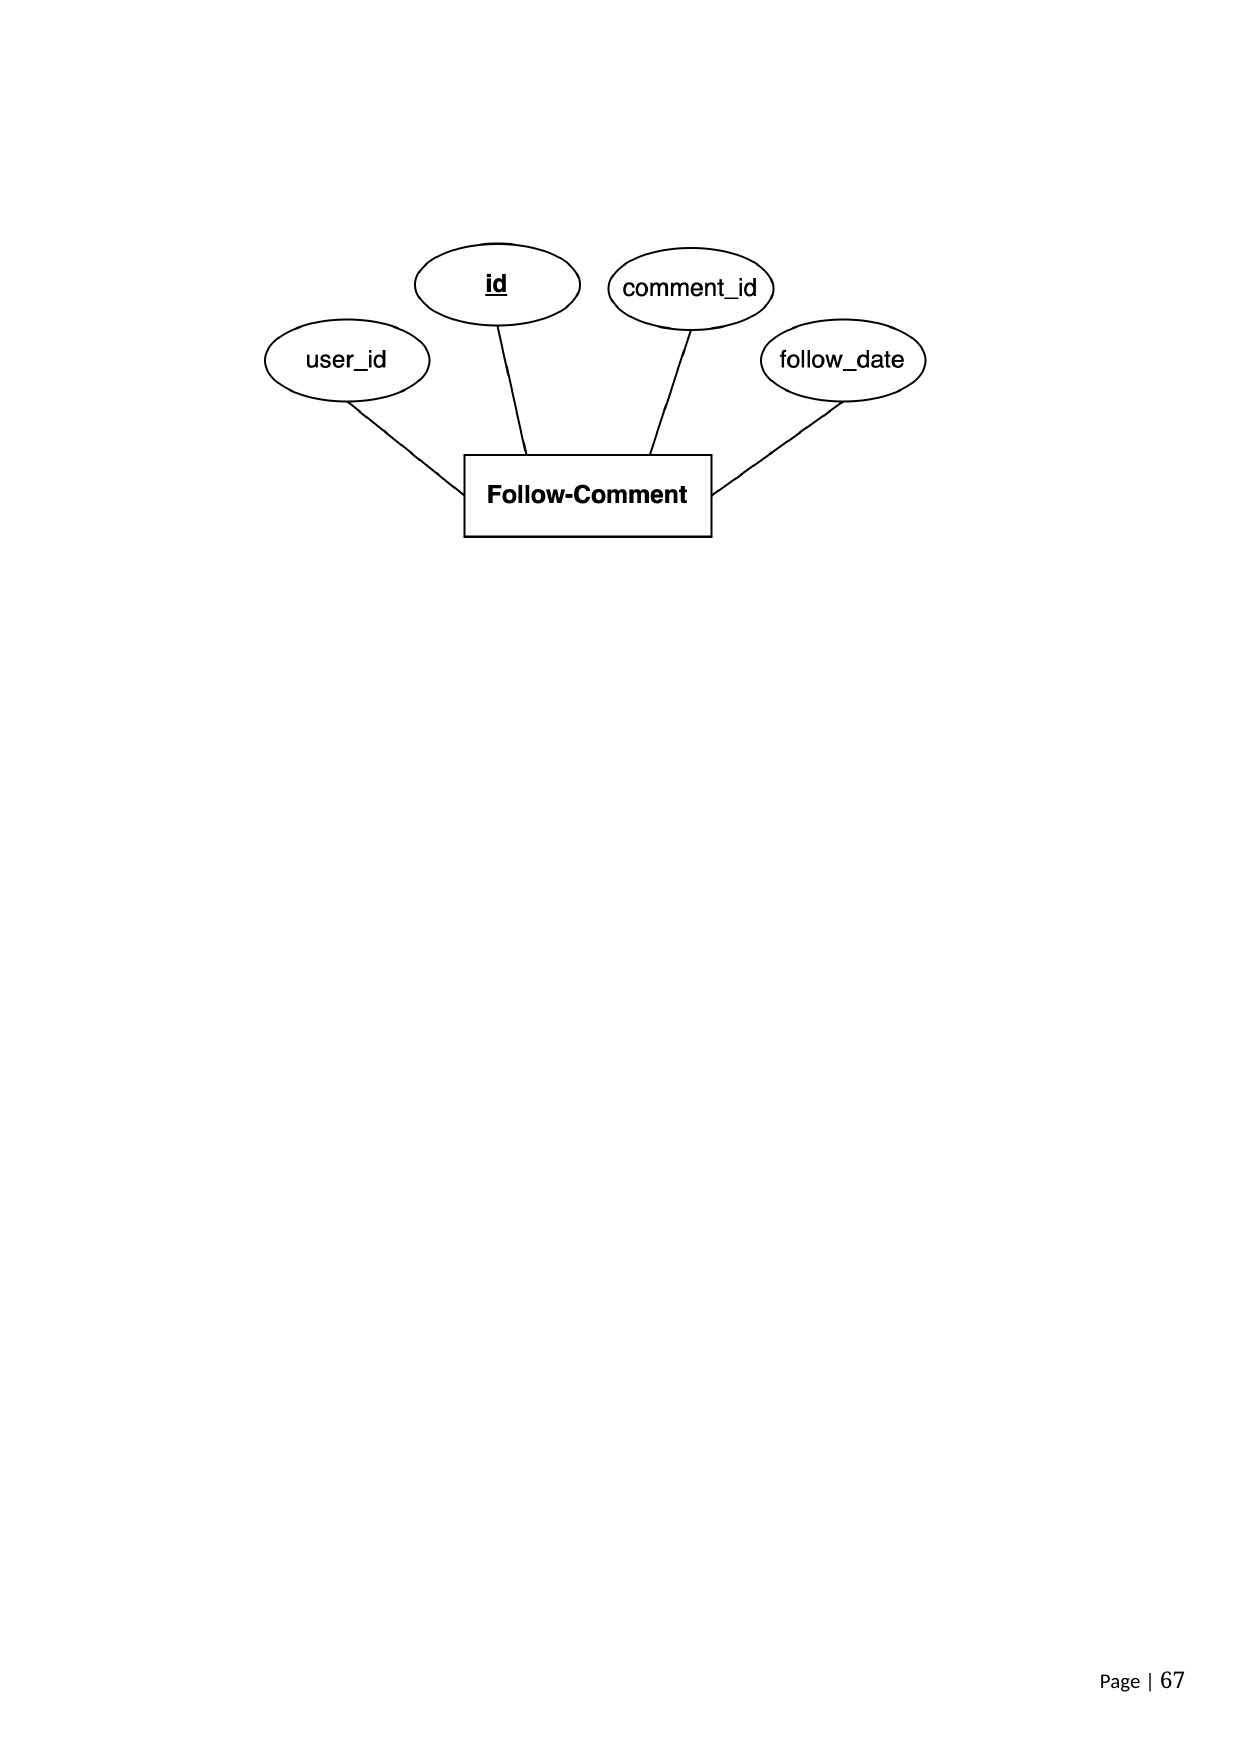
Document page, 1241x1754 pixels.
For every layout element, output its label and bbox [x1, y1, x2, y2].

picture [243, 222, 947, 558]
